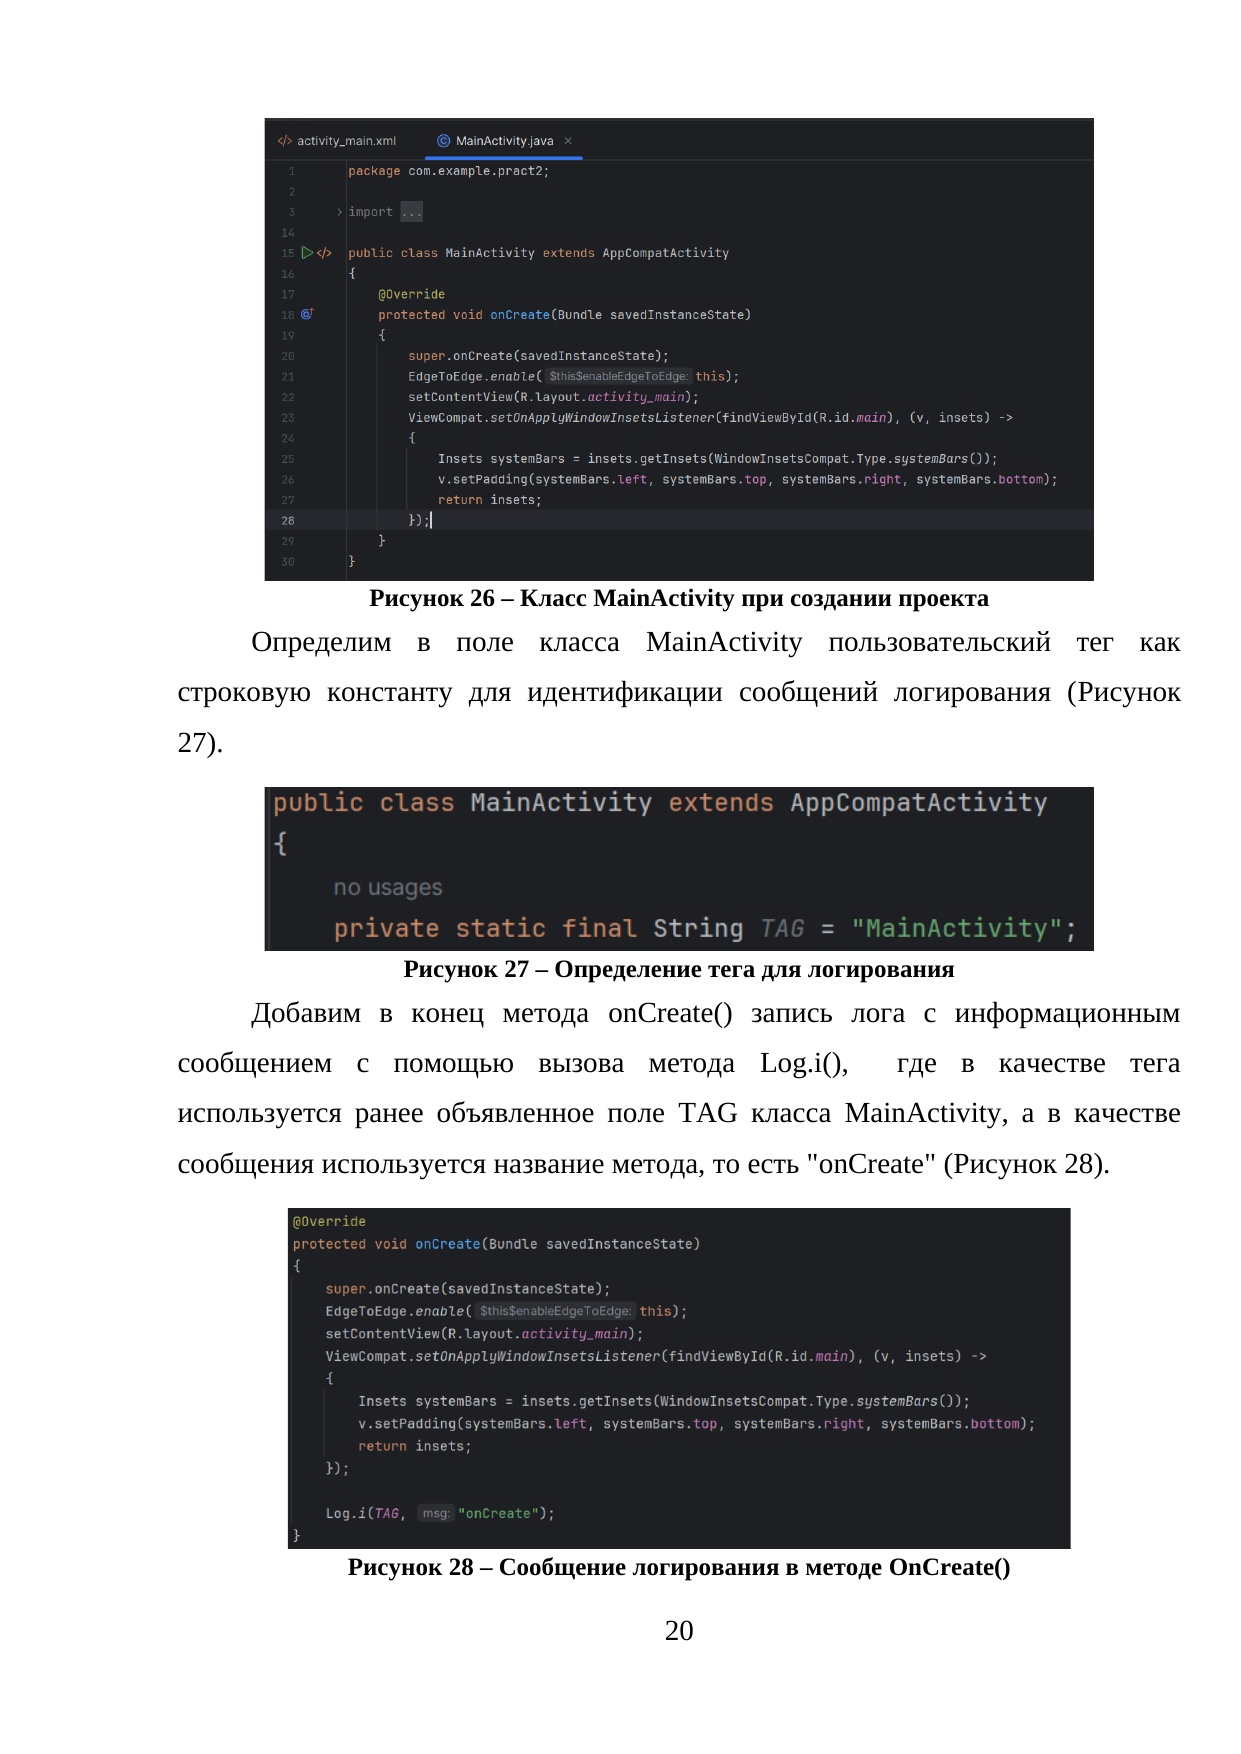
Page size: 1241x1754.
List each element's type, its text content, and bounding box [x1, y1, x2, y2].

text Рисунок – Определение тега для логирования [177, 954, 1181, 982]
picture [264, 787, 1094, 951]
text Рисунок – Сообщение логирования в методе OnCreate() [177, 1552, 1181, 1580]
picture [264, 118, 1094, 581]
text Добавим в конец метода onCreate() запись лога с информационным сообщением с помощью вызова метода Log.i(), где в качестве тега используется ранее объявленное поле TAG класса MainActivity, а в качестве сообщения используется название метода, то есть "onCreate" (Рисунок 28). [177, 995, 1181, 1179]
text Рисунок – Класс MainActivity при создании проекта [177, 583, 1181, 612]
picture [287, 1208, 1071, 1549]
text Определим в поле класса MainActivity пользовательский тег как строковую константу для идентификации сообщений логирования (Рисунок 27). [177, 624, 1181, 758]
